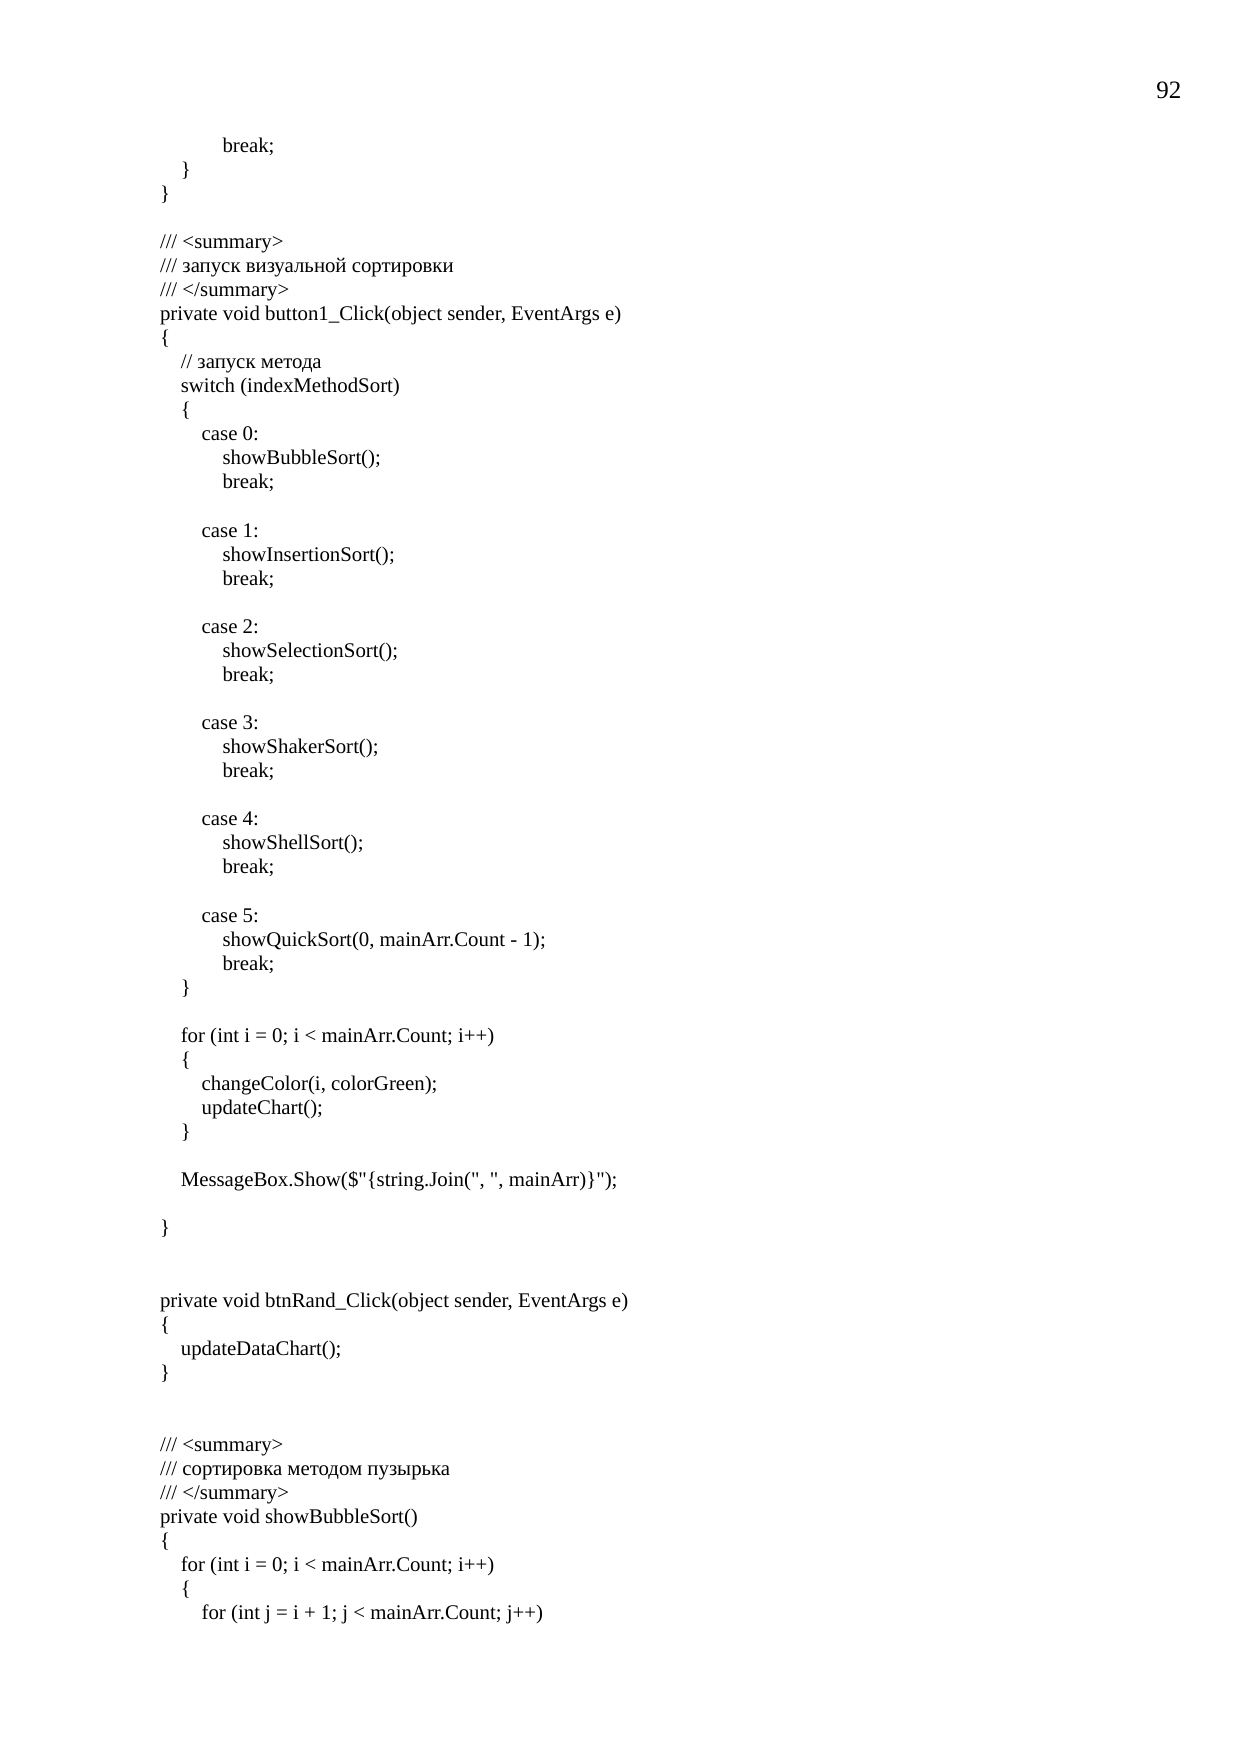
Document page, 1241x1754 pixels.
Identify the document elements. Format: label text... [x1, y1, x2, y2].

text showShakerSort(); [118, 734, 1181, 758]
text { [118, 1312, 1181, 1336]
text } [118, 157, 1181, 181]
text break; [118, 662, 1181, 686]
text break; [118, 566, 1181, 590]
text private void showBubbleSort() [118, 1504, 1181, 1528]
text break; [118, 854, 1181, 878]
text case 4: [118, 806, 1181, 830]
text showBubbleSort(); [118, 445, 1181, 469]
text showShellSort(); [118, 830, 1181, 854]
text private void btnRand_Click(object sender, EventArgs e) [118, 1287, 1181, 1312]
text for (int j = i + 1; j < mainArr.Count; j++) [118, 1600, 1181, 1624]
text { [118, 1047, 1181, 1071]
text case 0: [118, 421, 1181, 445]
text { [118, 1528, 1181, 1552]
text } [118, 1360, 1181, 1384]
text /// сортировка методом пузырька [118, 1456, 1181, 1480]
text // запуск метода [118, 349, 1181, 373]
text } [118, 1119, 1181, 1143]
text break; [118, 951, 1181, 975]
text break; [118, 132, 1181, 157]
text MessageBox.Show($"{string.Join(", ", mainArr)}"); [118, 1167, 1181, 1191]
text /// запуск визуальной сортировки [118, 253, 1181, 277]
text updateDataChart(); [118, 1336, 1181, 1360]
text private void button1_Click(object sender, EventArgs e) [118, 301, 1181, 325]
text case 5: [118, 902, 1181, 927]
text break; [118, 758, 1181, 782]
text } [118, 181, 1181, 205]
text showQuickSort(0, mainArr.Count - 1); [118, 927, 1181, 951]
text } [118, 1215, 1181, 1239]
text showInsertionSort(); [118, 542, 1181, 566]
text { [118, 325, 1181, 349]
text changeColor(i, colorGreen); [118, 1071, 1181, 1095]
text break; [118, 469, 1181, 493]
text showSelectionSort(); [118, 638, 1181, 662]
text { [118, 397, 1181, 421]
text case 1: [118, 517, 1181, 542]
text { [118, 1576, 1181, 1600]
text switch (indexMethodSort) [118, 373, 1181, 397]
text /// <summary> [118, 1432, 1181, 1456]
text /// </summary> [118, 277, 1181, 301]
text updateChart(); [118, 1095, 1181, 1119]
text } [118, 975, 1181, 999]
text case 3: [118, 710, 1181, 734]
text for (int i = 0; i < mainArr.Count; i++) [118, 1552, 1181, 1576]
text /// <summary> [118, 229, 1181, 253]
text for (int i = 0; i < mainArr.Count; i++) [118, 1023, 1181, 1047]
text case 2: [118, 614, 1181, 638]
text /// </summary> [118, 1480, 1181, 1504]
